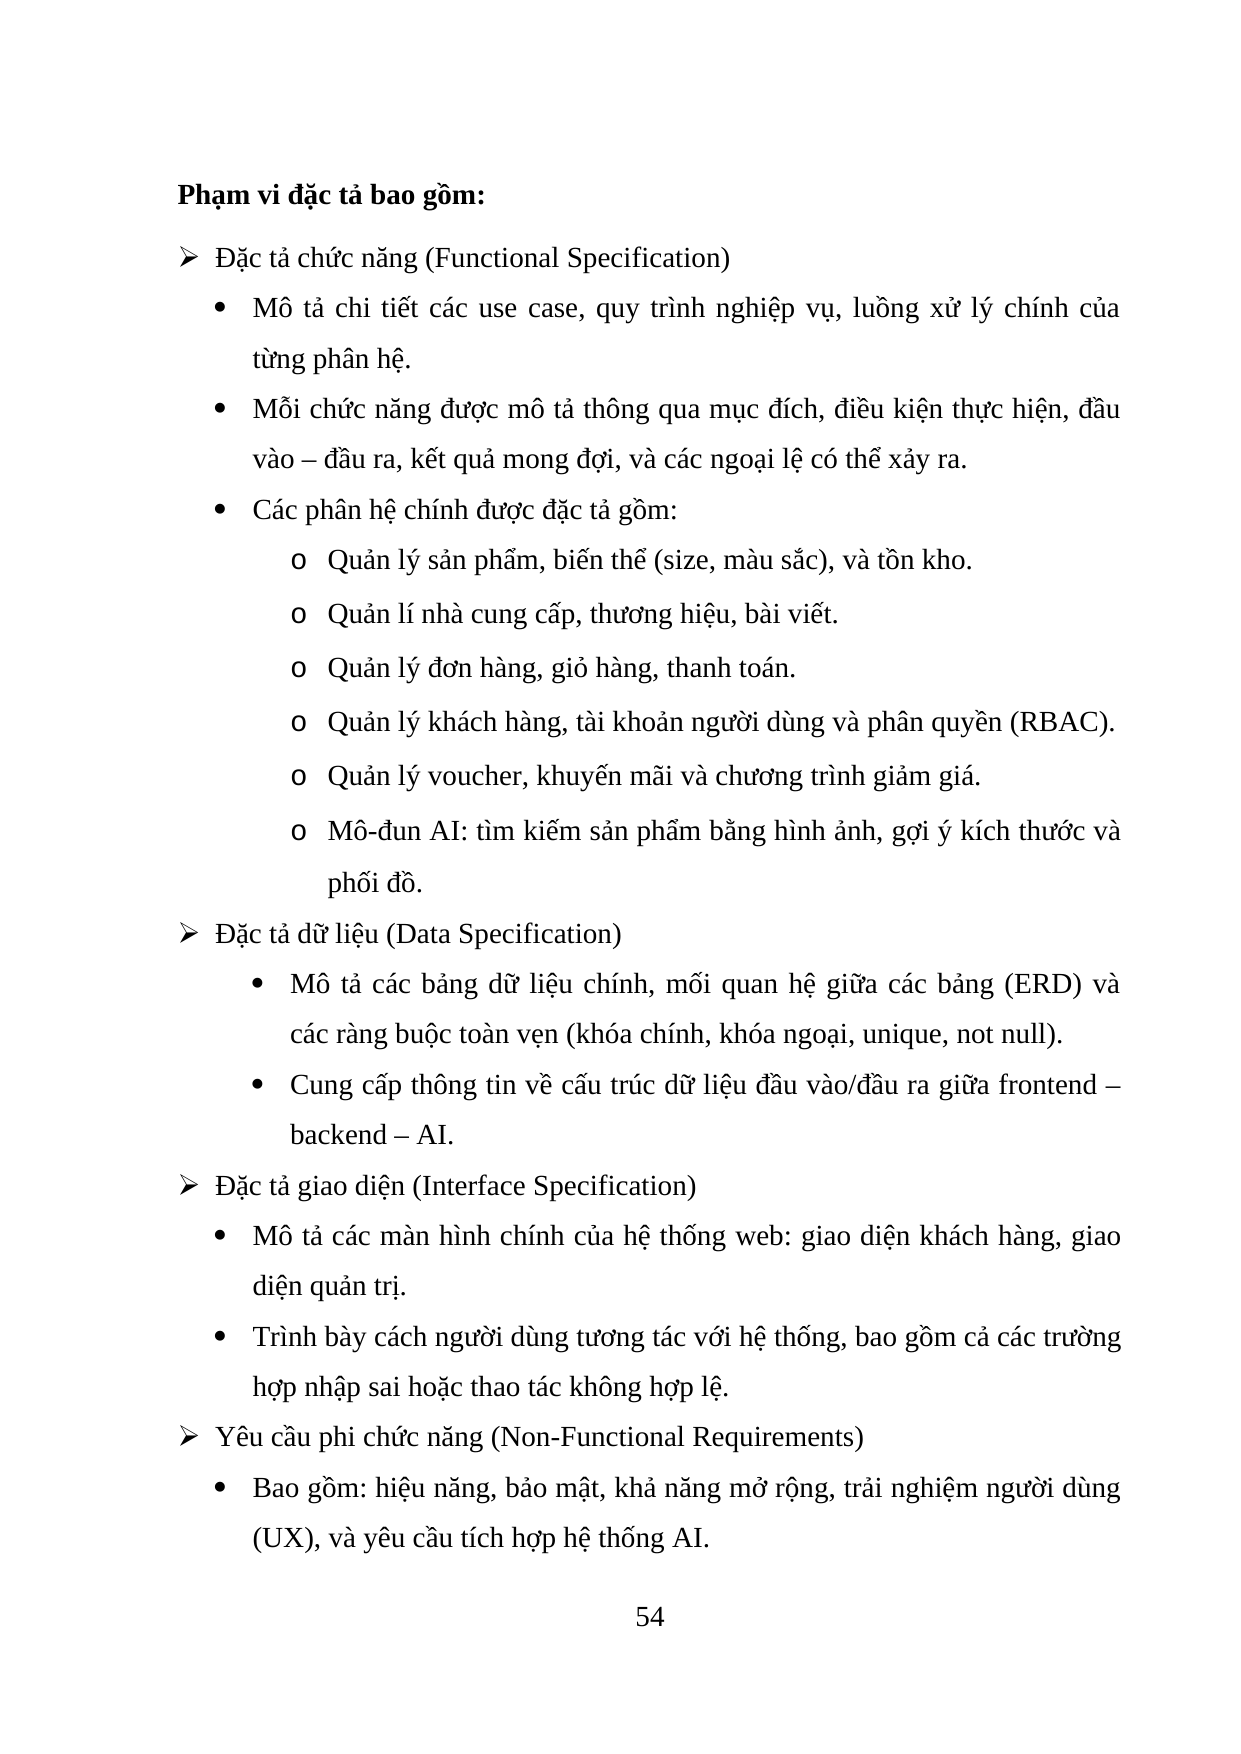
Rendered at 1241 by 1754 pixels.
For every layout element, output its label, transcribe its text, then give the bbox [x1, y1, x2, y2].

list Mỗi chức năng được mô tả thông qua mục đích, điều kiện thực hiện, đầu vào – đầu ra, kết quả mong đợi, và các ngoại lệ có thể xảy ra. [215, 391, 1122, 475]
list Mô-đun AI: tìm kiếm sản phẩm bằng hình ảnh, gợi ý kích thước và phối đồ. [290, 813, 1122, 899]
list Mô tả các bảng dữ liệu chính, mối quan hệ giữa các bảng (ERD) và các ràng buộc toàn vẹn (khóa chính, khóa ngoại, unique, not null). [252, 966, 1122, 1050]
list Quản lý đơn hàng, giỏ hàng, thanh toán. [290, 650, 1122, 686]
list Đặc tả giao diện (Interface Specification) [177, 1168, 1122, 1201]
text Phạm vi đặc tả bao gồm: [177, 177, 1122, 211]
list Mô tả các màn hình chính của hệ thống web: giao diện khách hàng, giao diện quản trị. [215, 1218, 1122, 1302]
list Trình bày cách người dùng tương tác với hệ thống, bao gồm cả các trường hợp nhập sai hoặc thao tác không hợp lệ. [215, 1319, 1122, 1403]
list Mô tả chi tiết các use case, quy trình nghiệp vụ, luồng xử lý chính của từng phân hệ. [215, 290, 1122, 374]
list Quản lý khách hàng, tài khoản người dùng và phân quyền (RBAC). [290, 704, 1122, 741]
list Đặc tả dữ liệu (Data Specification) [177, 916, 1122, 949]
list Quản lý sản phẩm, biến thể (size, màu sắc), và tồn kho. [290, 542, 1122, 578]
list Quản lí nhà cung cấp, thương hiệu, bài viết. [290, 596, 1122, 632]
list Các phân hệ chính được đặc tả gồm: [215, 492, 1122, 526]
list Đặc tả chức năng (Functional Specification) [177, 240, 1122, 274]
list Cung cấp thông tin về cấu trúc dữ liệu đầu vào/đầu ra giữa frontend – backend – AI. [252, 1067, 1122, 1151]
list Bao gồm: hiệu năng, bảo mật, khả năng mở rộng, trải nghiệm người dùng (UX), và yêu cầu tích hợp hệ thống AI. [215, 1470, 1122, 1554]
list Yêu cầu phi chức năng (Non-Functional Requirements) [177, 1419, 1122, 1453]
list Quản lý voucher, khuyến mãi và chương trình giảm giá. [290, 758, 1122, 794]
